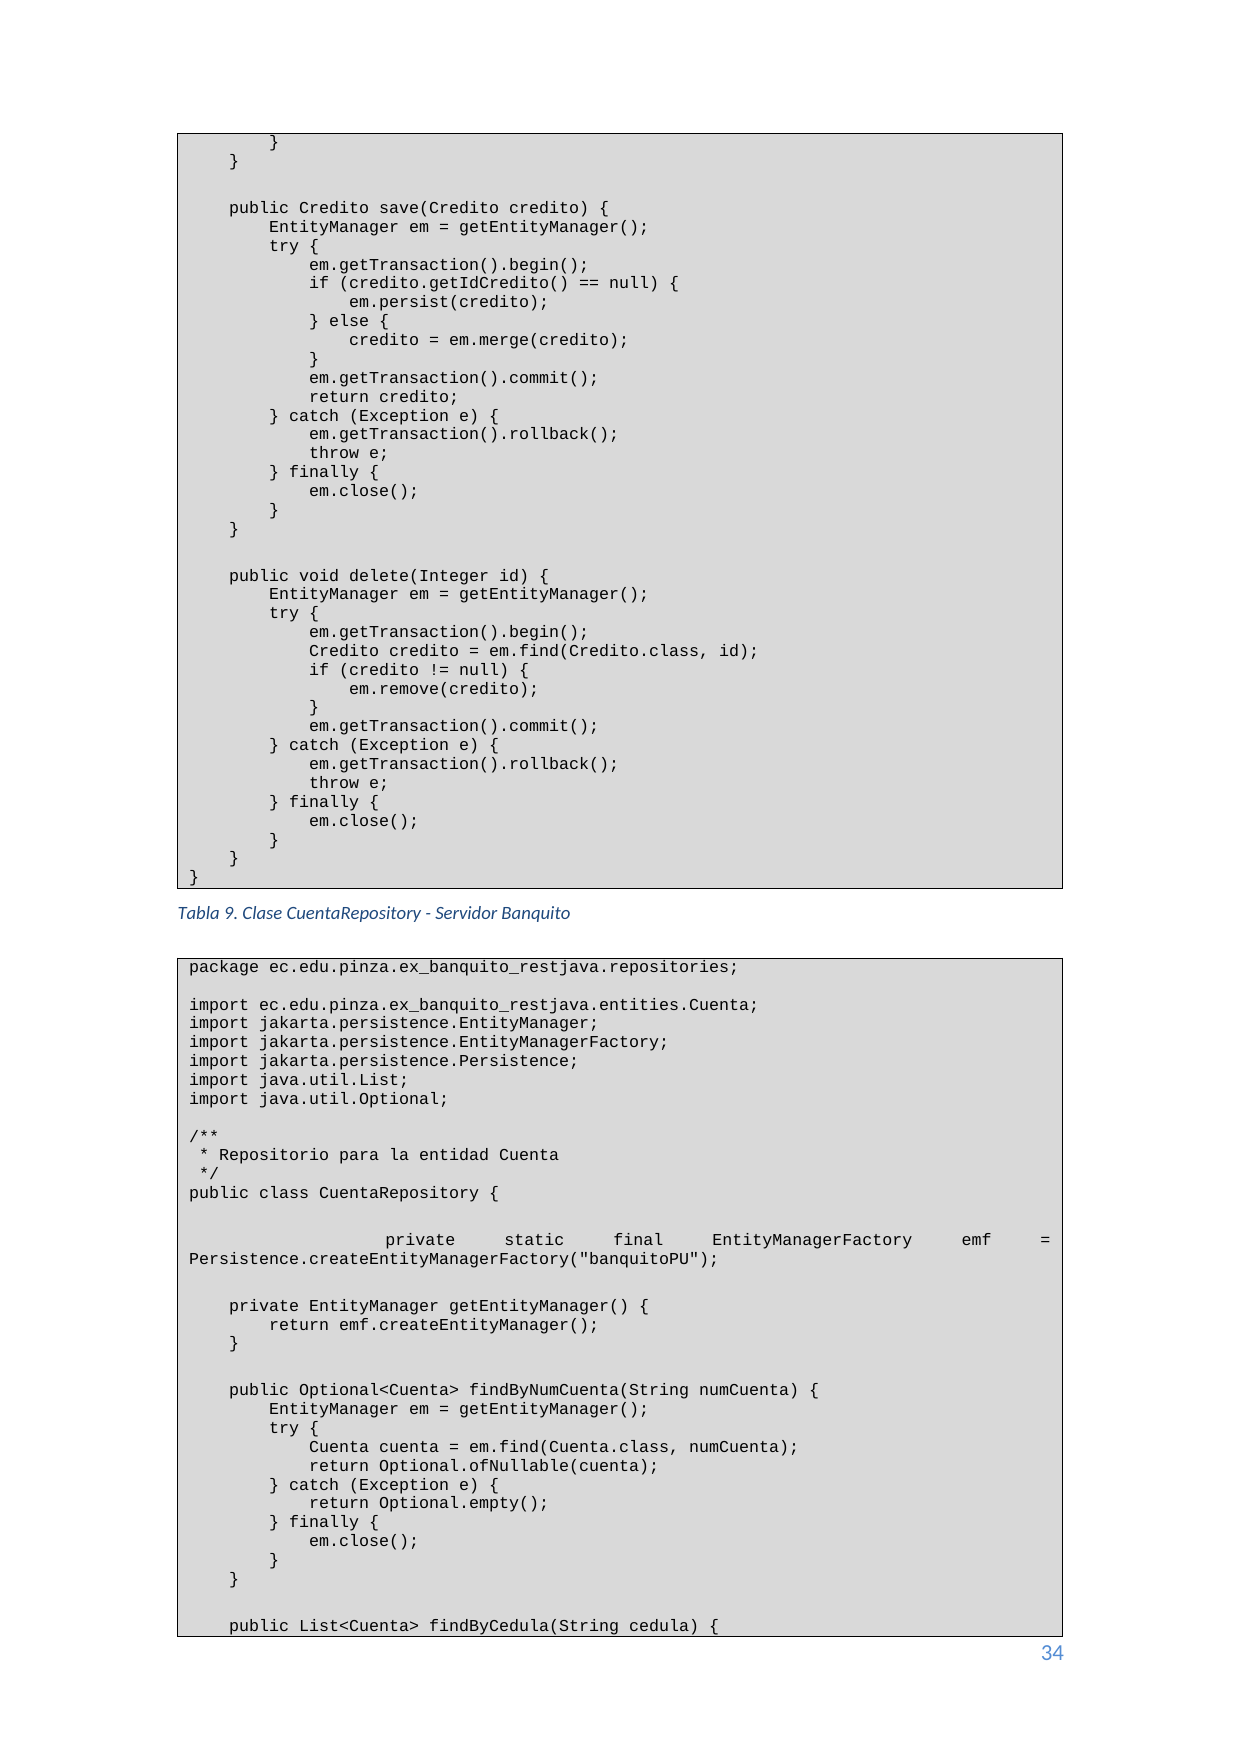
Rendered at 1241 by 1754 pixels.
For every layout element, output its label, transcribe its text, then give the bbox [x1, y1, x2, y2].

text Tabla 9. Clase CuentaRepository - Servidor Banquito [177, 901, 1063, 924]
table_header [178, 959, 1062, 1636]
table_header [178, 134, 1062, 888]
